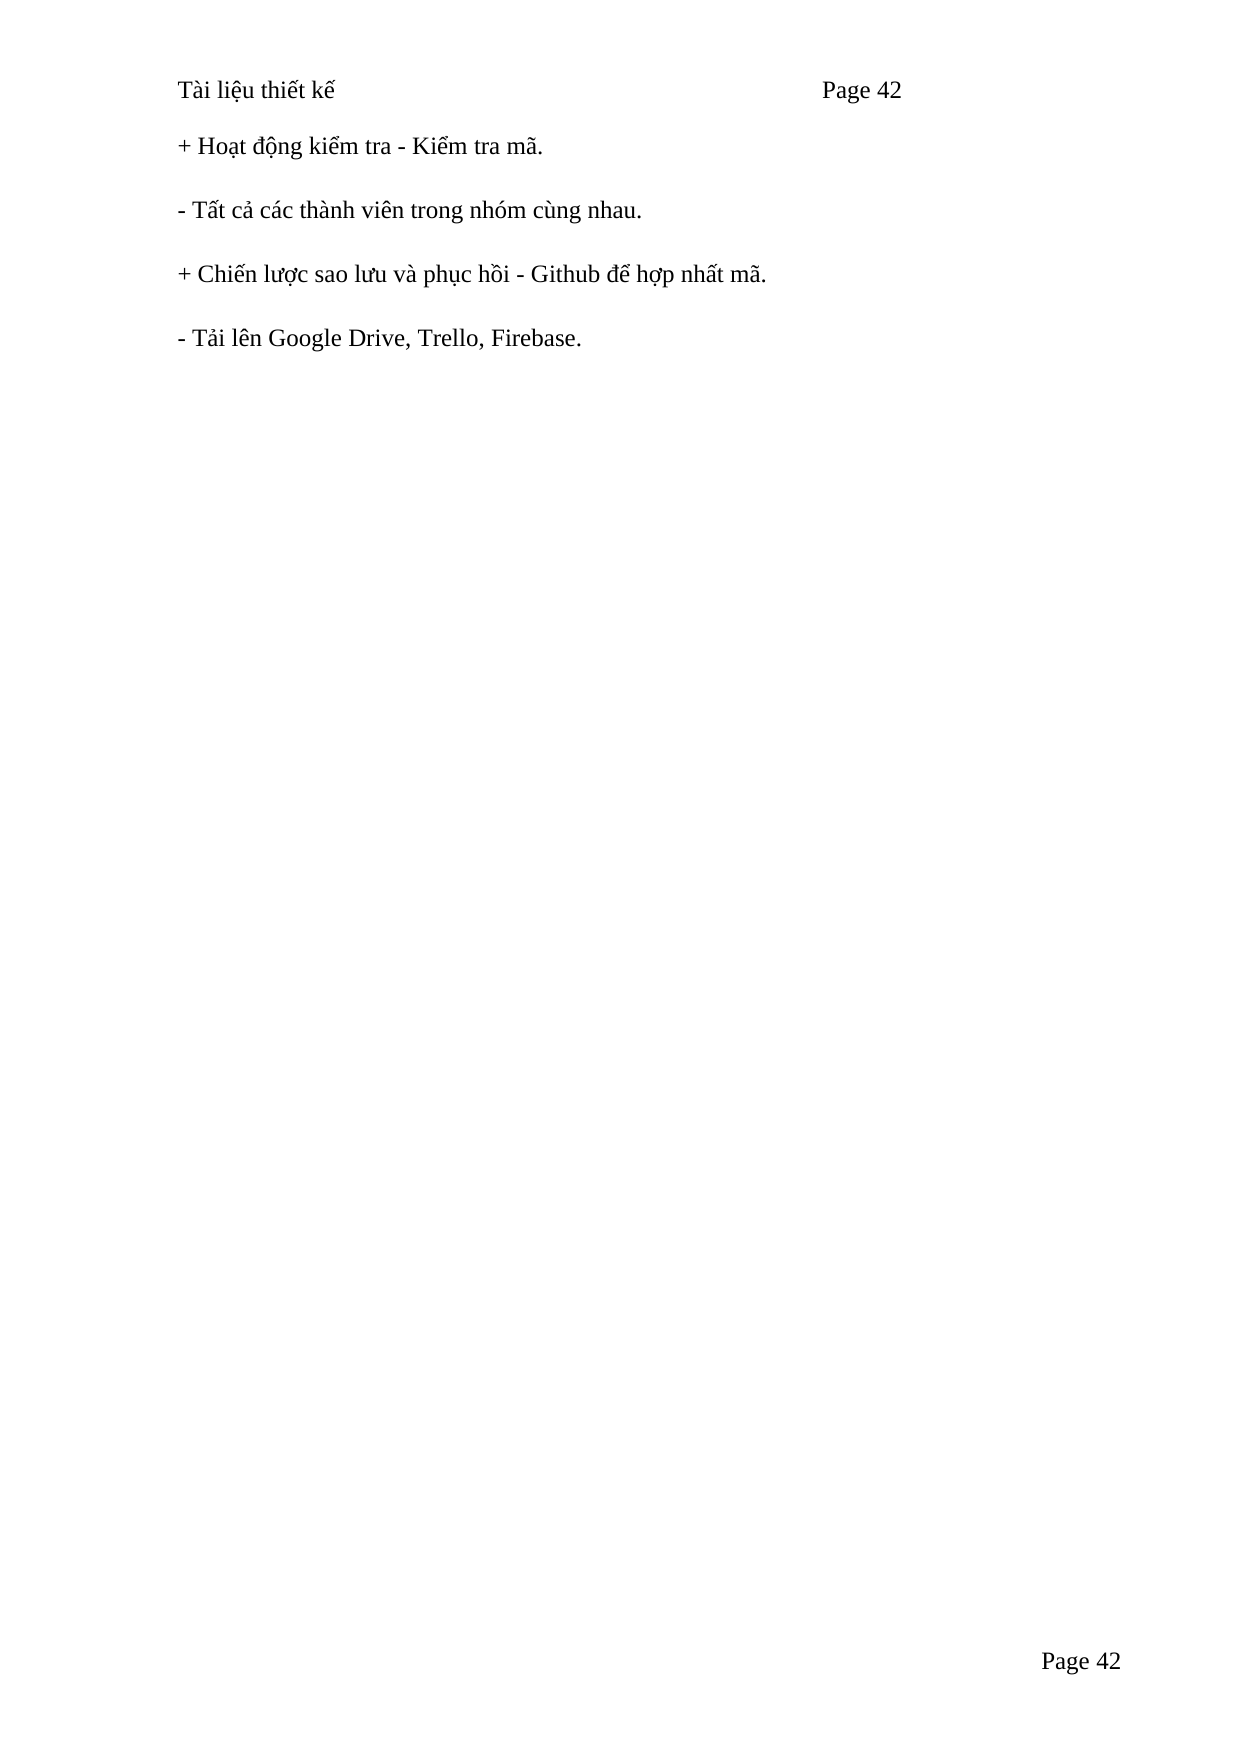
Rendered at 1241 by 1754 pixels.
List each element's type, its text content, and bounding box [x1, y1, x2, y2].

text + Hoạt động kiểm tra - Kiểm tra mã. [177, 131, 1122, 160]
text - Tải lên Google Drive, Trello, Firebase. [177, 323, 1122, 352]
text + Chiến lược sao lưu và phục hồi - Github để hợp nhất mã. [177, 259, 1122, 288]
text - Tất cả các thành viên trong nhóm cùng nhau. [177, 195, 1122, 224]
